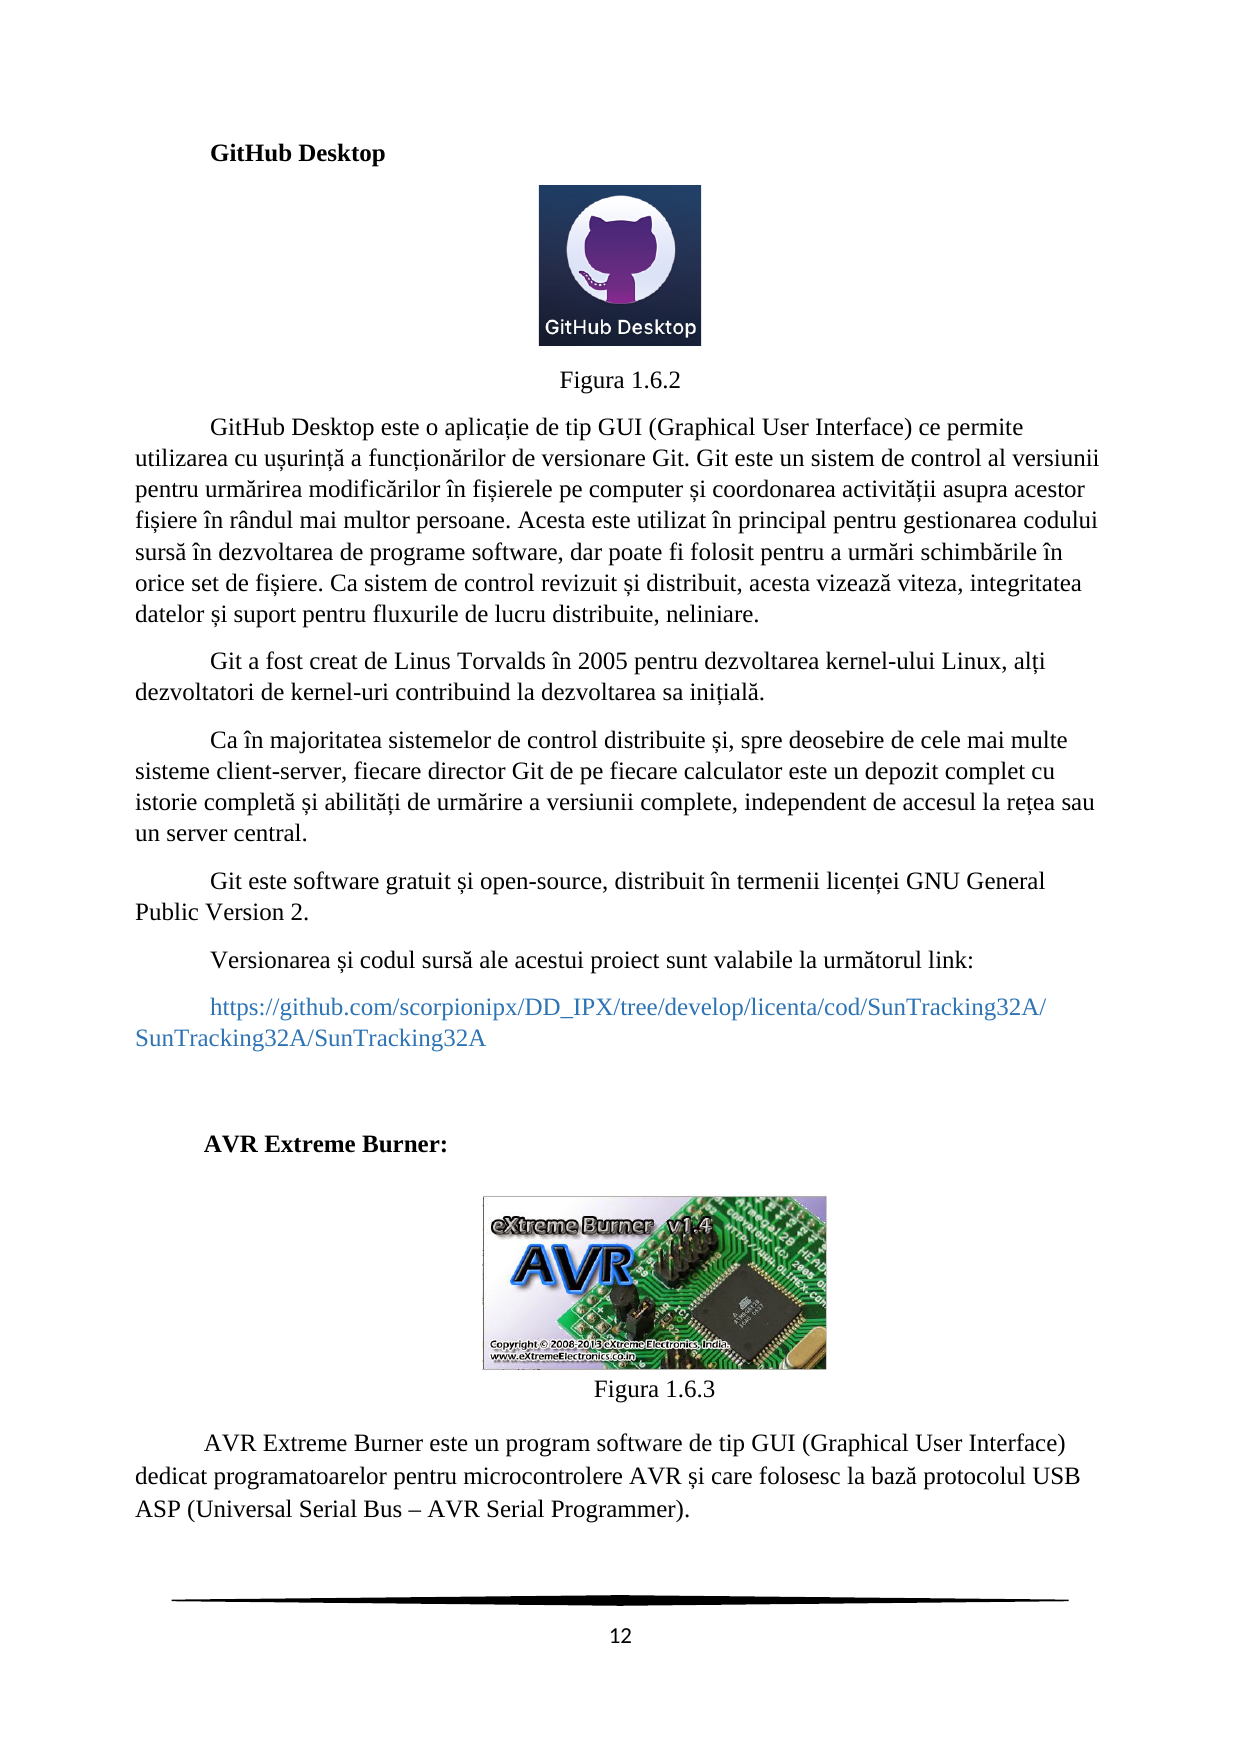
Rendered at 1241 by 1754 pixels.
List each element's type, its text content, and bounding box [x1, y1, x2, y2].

list AVR Extreme Burner: [204, 1129, 1105, 1157]
picture [482, 1194, 827, 1370]
text Ca în majoritatea sistemelor de control distribuite și, spre deosebire de cele mai multe sisteme client-server, fiecare director Git de pe fiecare calculator este un depozit complet cu istorie completă și abilități de urmărire a versiunii complete, independent de accesul la rețea sau un server central. [135, 725, 1105, 847]
list Figura 1.6.3 [204, 1374, 1105, 1403]
text Figura 1.6.2 [135, 365, 1105, 393]
text https://github.com/scorpionipx/DD_IPX/tree/develop/licenta/cod/SunTracking32A/SunTracking32A/SunTracking32A [135, 992, 1105, 1052]
picture [538, 185, 702, 346]
text GitHub Desktop [135, 138, 1105, 167]
text Git este software gratuit și open-source, distribuit în termenii licenței GNU General Public Version 2. [135, 866, 1105, 926]
text Git a fost creat de Linus Torvalds în 2005 pentru dezvoltarea kernel-ului Linux, alți dezvoltatori de kernel-uri contribuind la dezvoltarea sa inițială. [135, 646, 1105, 706]
text AVR Extreme Burner este un program software de tip GUI (Graphical User Interface) dedicat programatoarelor pentru microcontrolere AVR și care folosesc la bază protocolul USB ASP (Universal Serial Bus – AVR Serial Programmer). [135, 1428, 1105, 1523]
text Versionarea și codul sursă ale acestui proiect sunt valabile la următorul link: [135, 945, 1105, 973]
text GitHub Desktop este o aplicație de tip GUI (Graphical User Interface) ce permite utilizarea cu ușurință a funcționărilor de versionare Git. Git este un sistem de control al versiunii pentru urmărirea modificărilor în fișierele pe computer și coordonarea activității asupra acestor fișiere în rândul mai multor persoane. Acesta este utilizat în principal pentru gestionarea codului sursă în dezvoltarea de programe software, dar poate fi folosit pentru a urmări schimbările în orice set de fișiere. Ca sistem de control revizuit și distribuit, acesta vizează viteza, integritatea datelor și suport pentru fluxurile de lucru distribuite, neliniare. [135, 412, 1105, 627]
